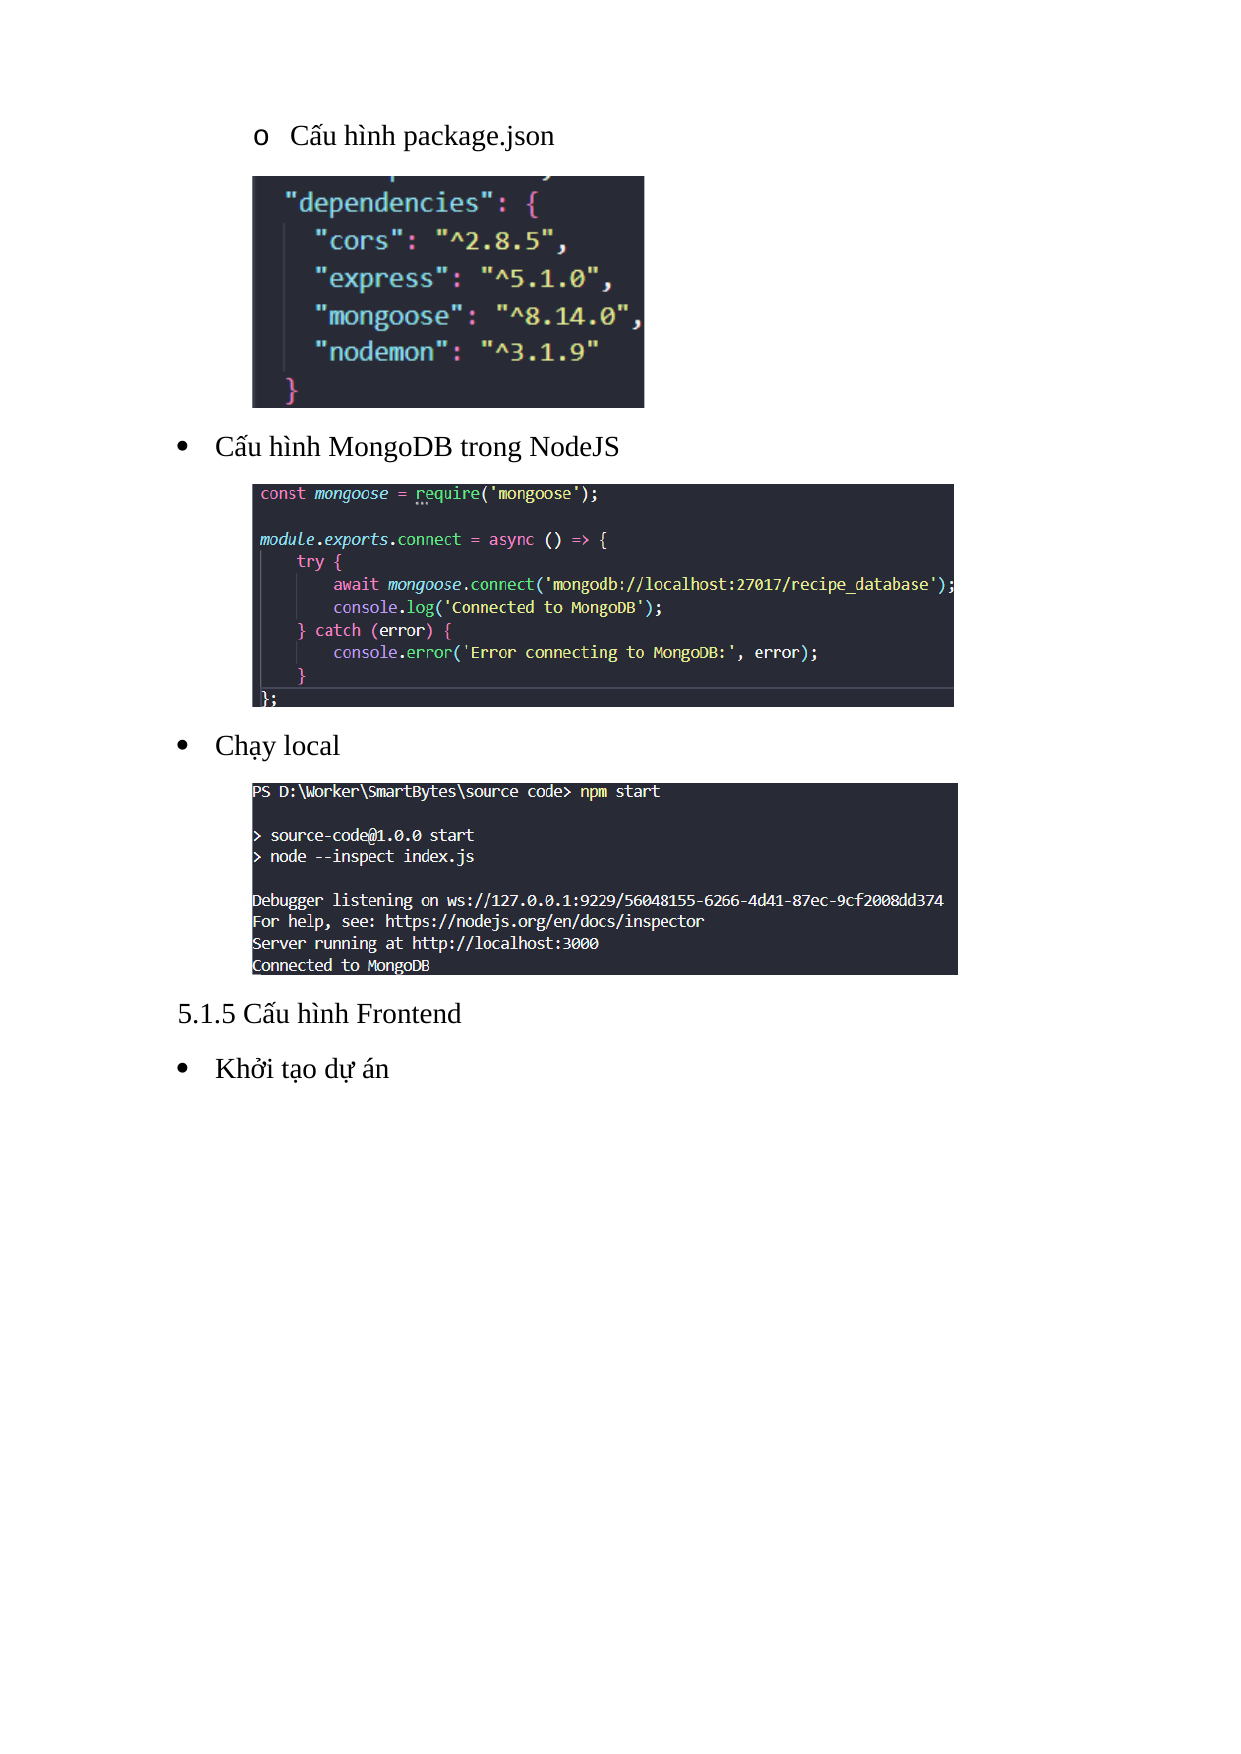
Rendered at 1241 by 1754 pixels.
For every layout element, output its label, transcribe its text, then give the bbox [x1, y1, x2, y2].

list Cấu hình package.json [252, 118, 1152, 154]
list Khởi tạo dự án [177, 1051, 1152, 1085]
list Chạy local [177, 728, 1152, 762]
picture [252, 783, 958, 975]
picture [252, 484, 954, 707]
list Cấu hình MongoDB trong NodeJS [177, 429, 1152, 462]
text 5.1.5 Cấu hình Frontend [177, 996, 1152, 1030]
picture [252, 176, 645, 408]
